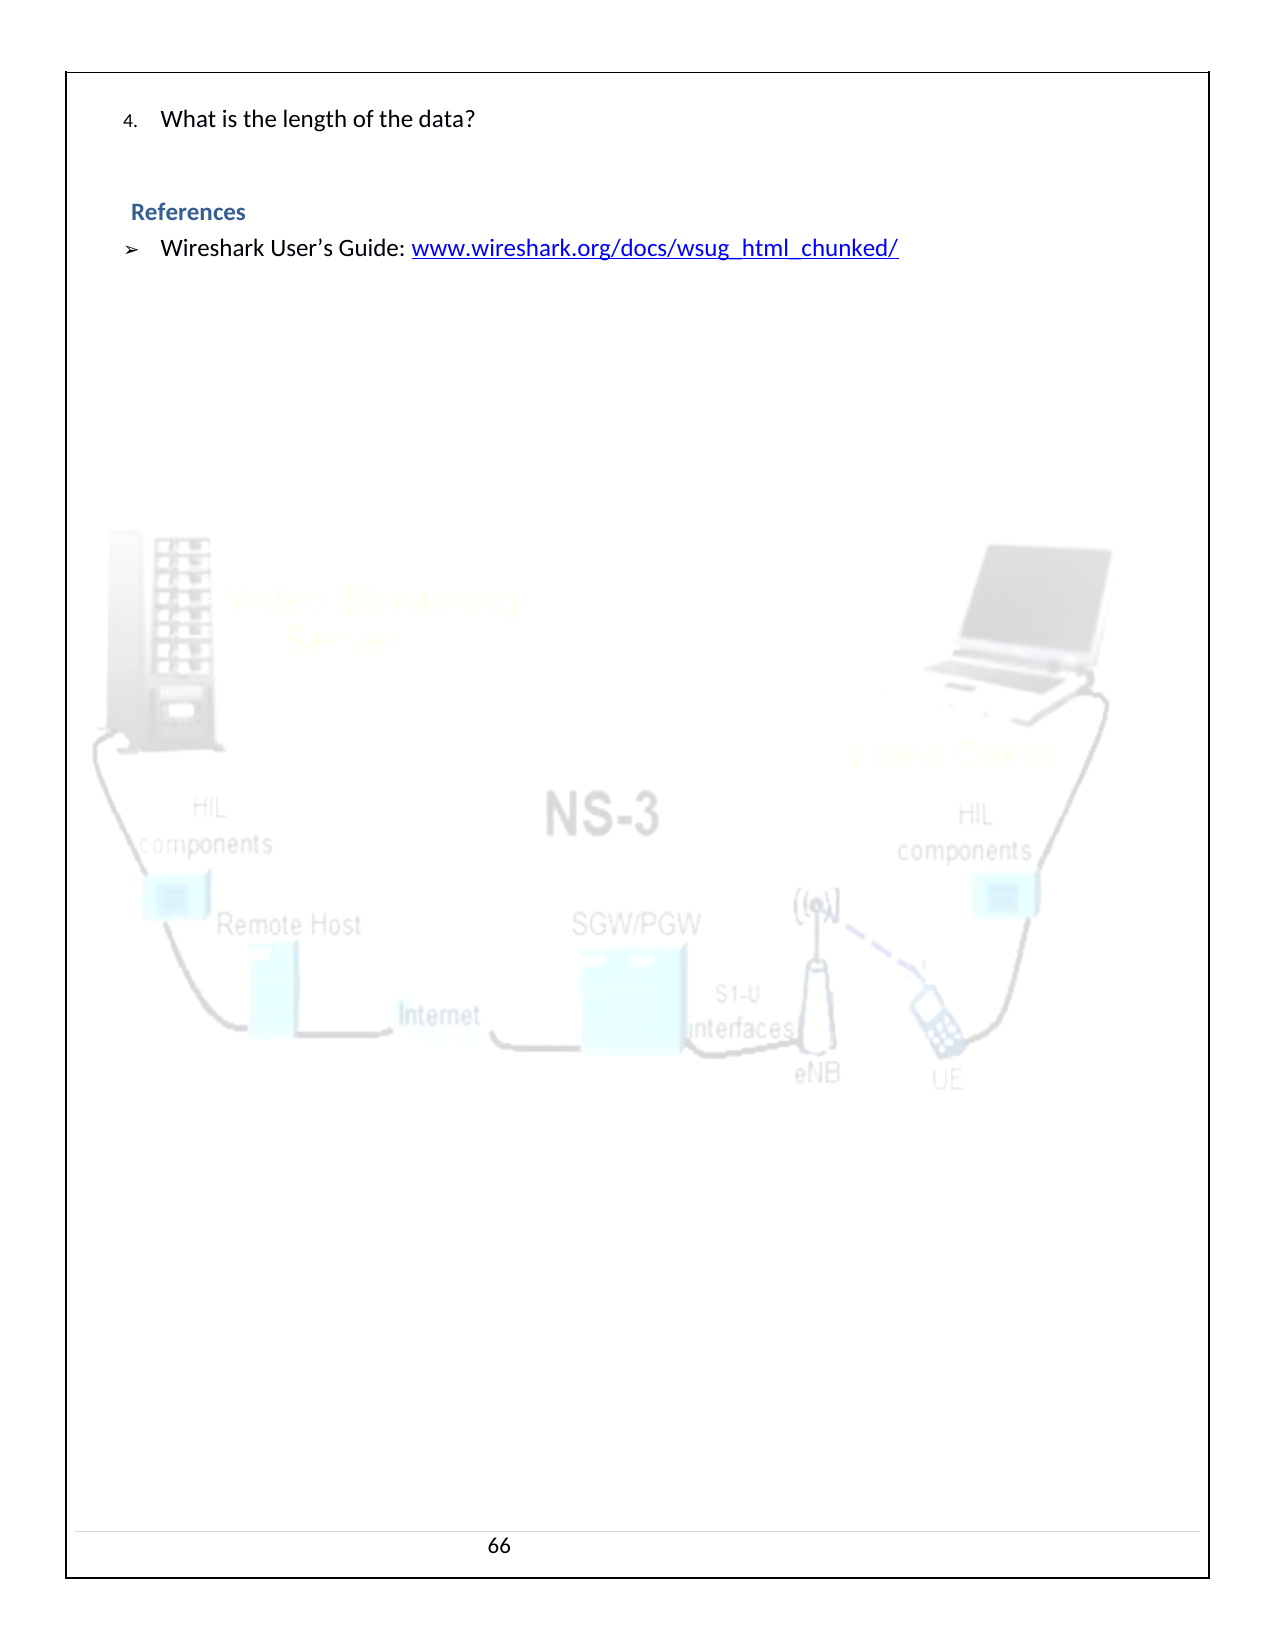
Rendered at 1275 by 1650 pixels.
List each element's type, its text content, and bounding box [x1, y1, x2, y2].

list What is the length of the data? [123, 103, 1200, 133]
list Wireshark User’s Guide: www.wireshark.org/docs/wsug_html_chunked/ [123, 232, 1200, 262]
text References [131, 196, 1200, 226]
